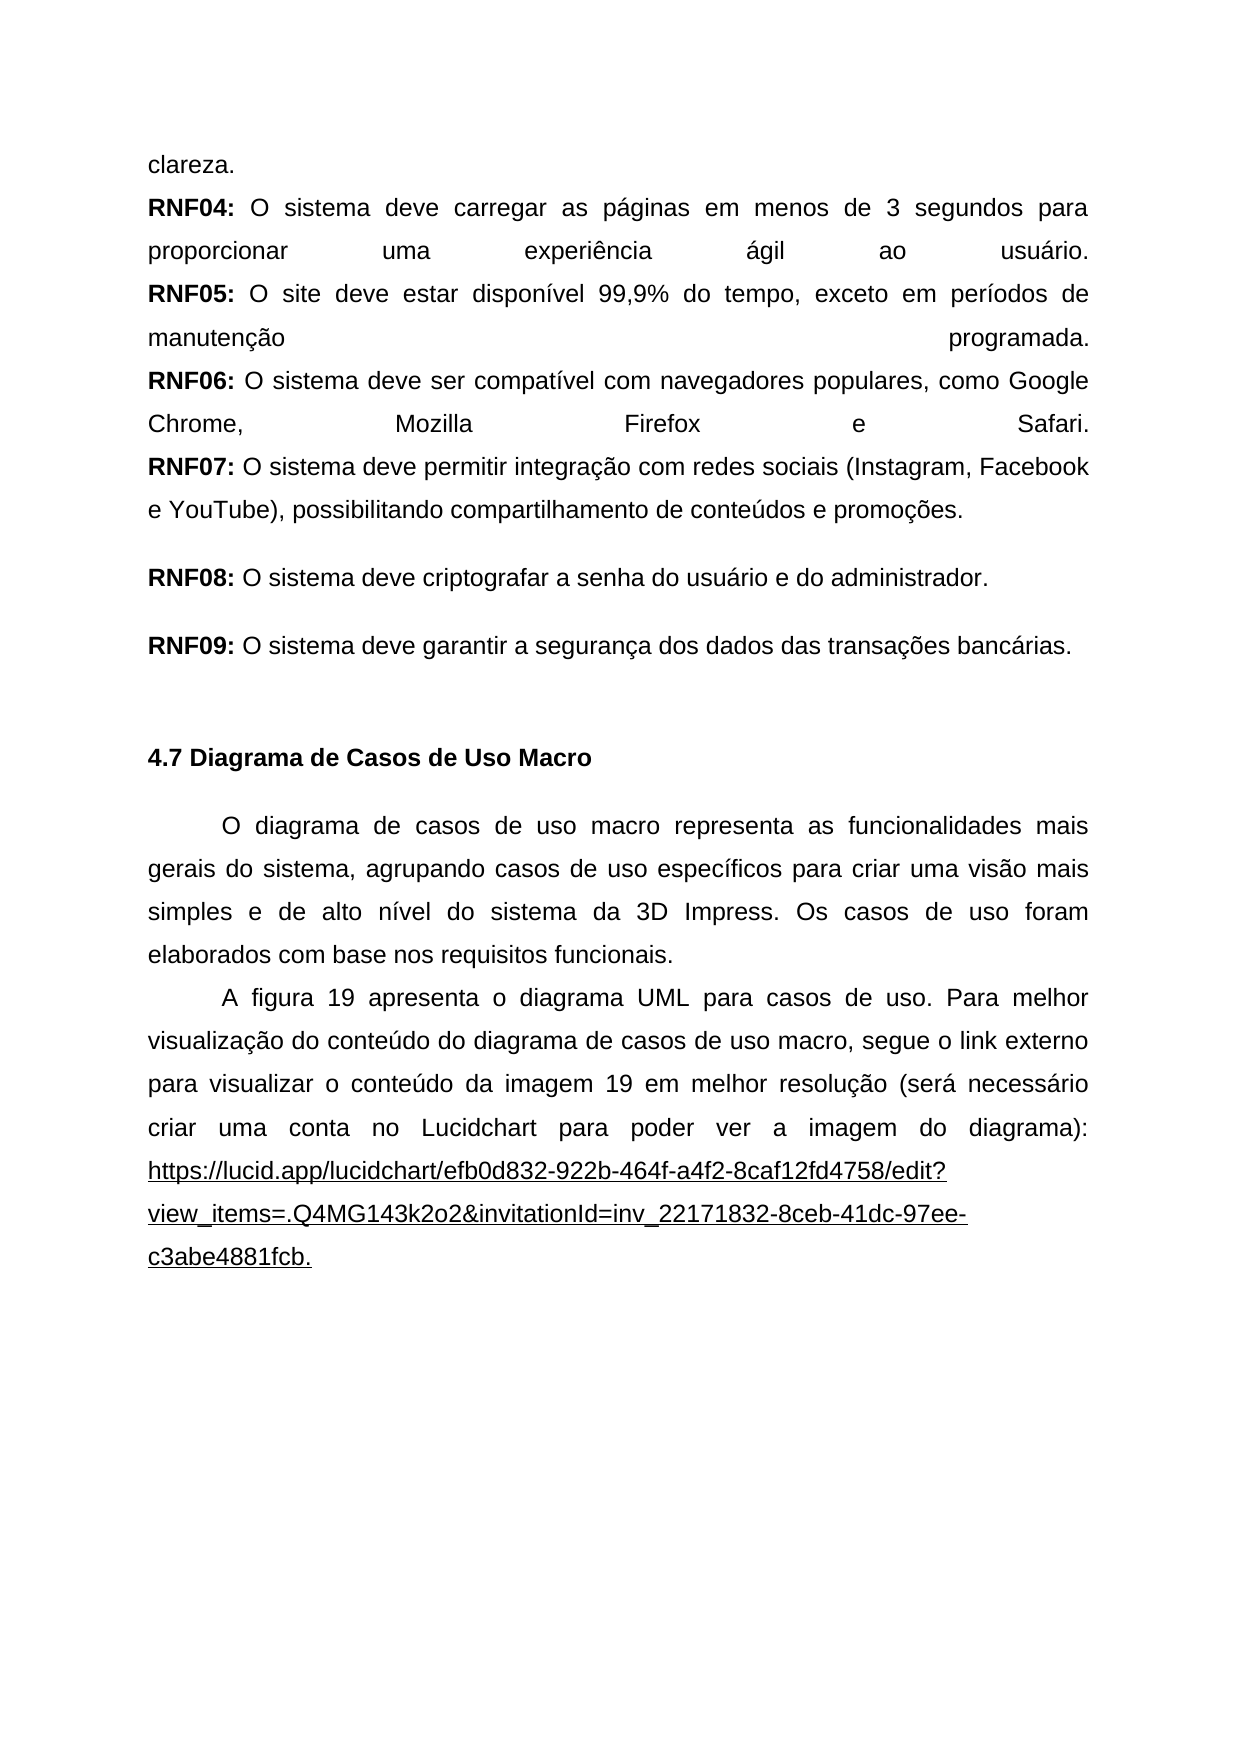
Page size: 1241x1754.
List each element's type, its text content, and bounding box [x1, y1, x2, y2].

text RNF08: O sistema deve criptografar a senha do usuário e do administrador. [148, 563, 1090, 592]
text O diagrama de casos de uso macro representa as funcionalidades mais gerais do sistema, agrupando casos de uso específicos para criar uma visão mais simples e de alto nível do sistema da 3D Impress. Os casos de uso foram elaborados com base nos requisitos funcionais. [148, 811, 1090, 969]
text RNF09: O sistema deve garantir a segurança dos dados das transações bancárias. [148, 631, 1090, 660]
text A figura 19 apresenta o diagrama UML para casos de uso. Para melhor visualização do conteúdo do diagrama de casos de uso macro, segue o link externo para visualizar o conteúdo da imagem 19 em melhor resolução (será necessário criar uma conta no Lucidchart para poder ver a imagem do diagrama): https://lucid.app/lucidchart/efb0d832-922b-464f-a4f2-8caf12fd4758/edit?view_items=.Q4MG143k2o2&invitationId=inv_22171832-8ceb-41dc-97ee-c3abe4881fcb. [148, 983, 1090, 1271]
subtitle 4.7 Diagrama de Casos de Uso Macro [148, 699, 1090, 771]
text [148, 150, 1090, 524]
